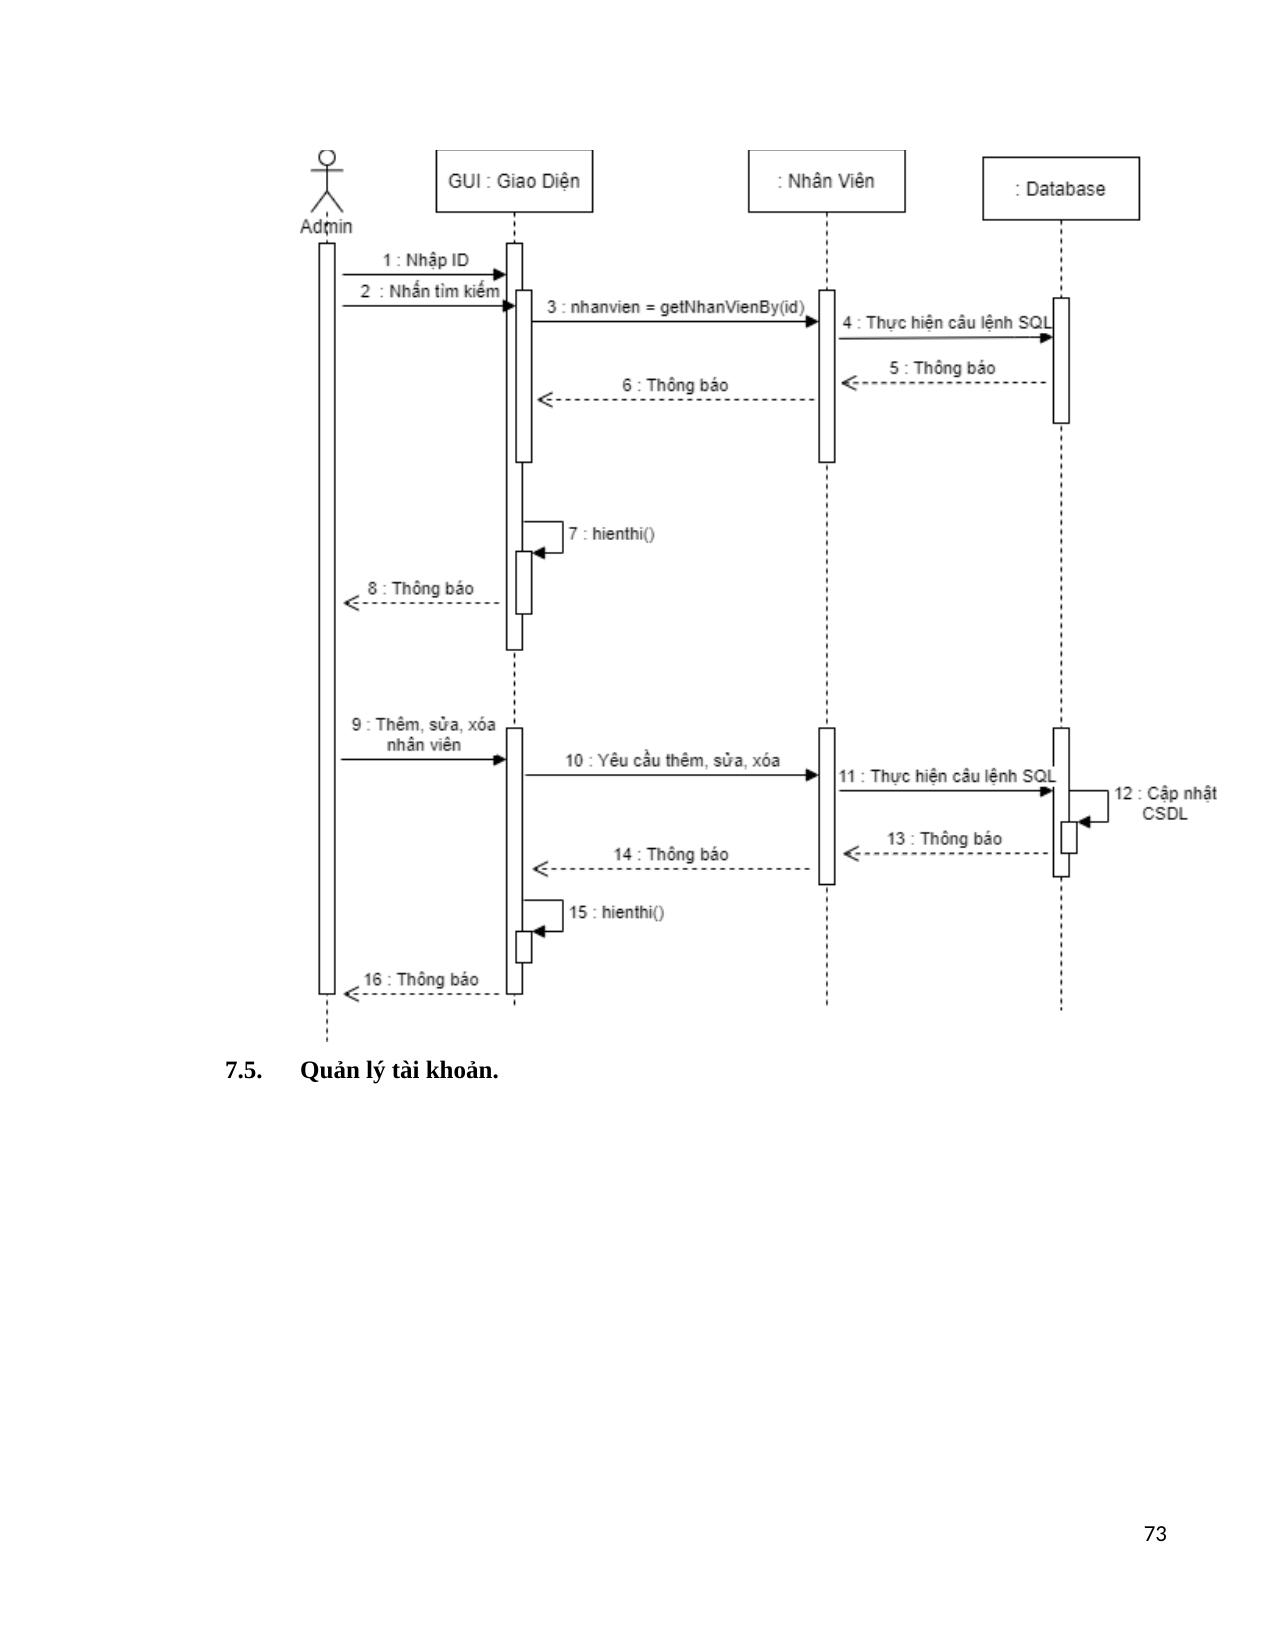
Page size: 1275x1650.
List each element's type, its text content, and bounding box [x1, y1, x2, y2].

list Quản lý tài khoản. [225, 1056, 1167, 1084]
picture [300, 150, 1217, 1042]
